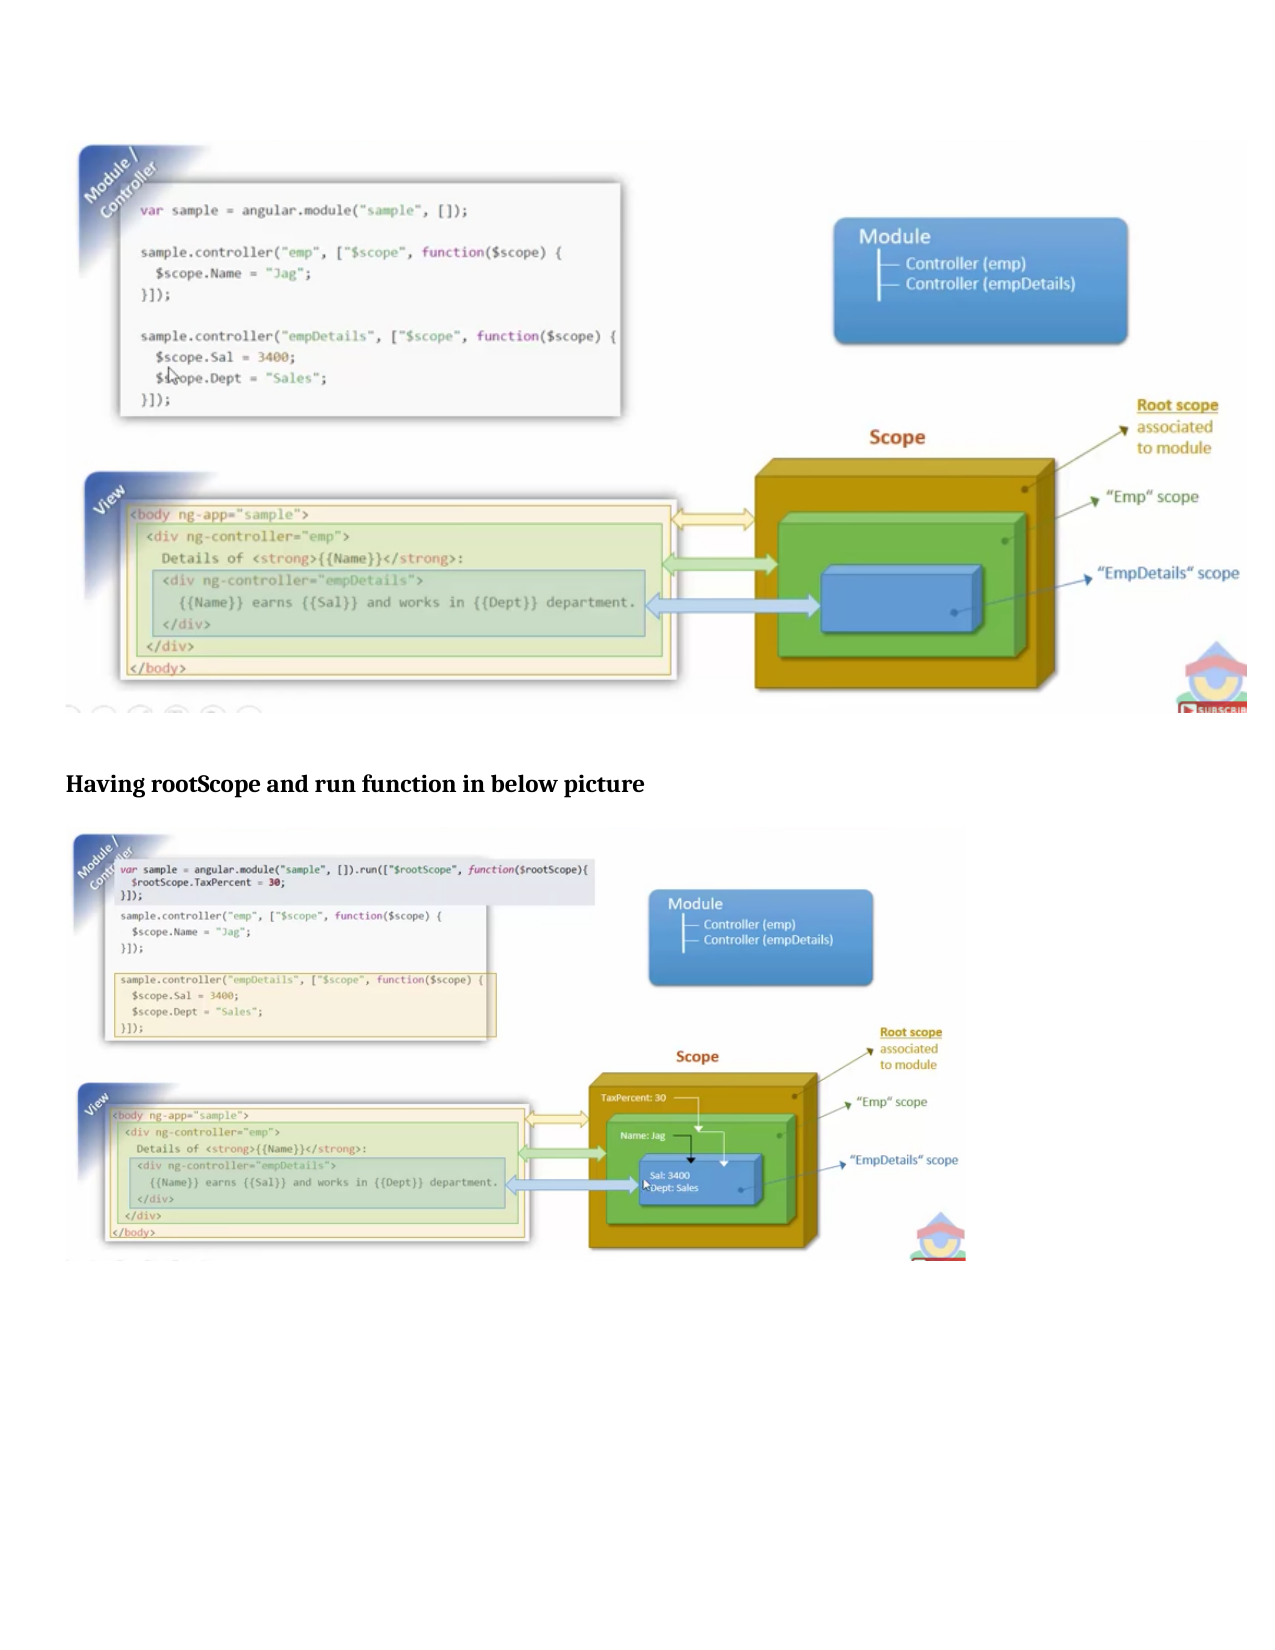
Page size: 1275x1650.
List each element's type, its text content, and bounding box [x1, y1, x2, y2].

picture [65, 827, 966, 1261]
picture [65, 140, 1247, 713]
text Having rootScope and run function in below picture [66, 770, 1237, 799]
